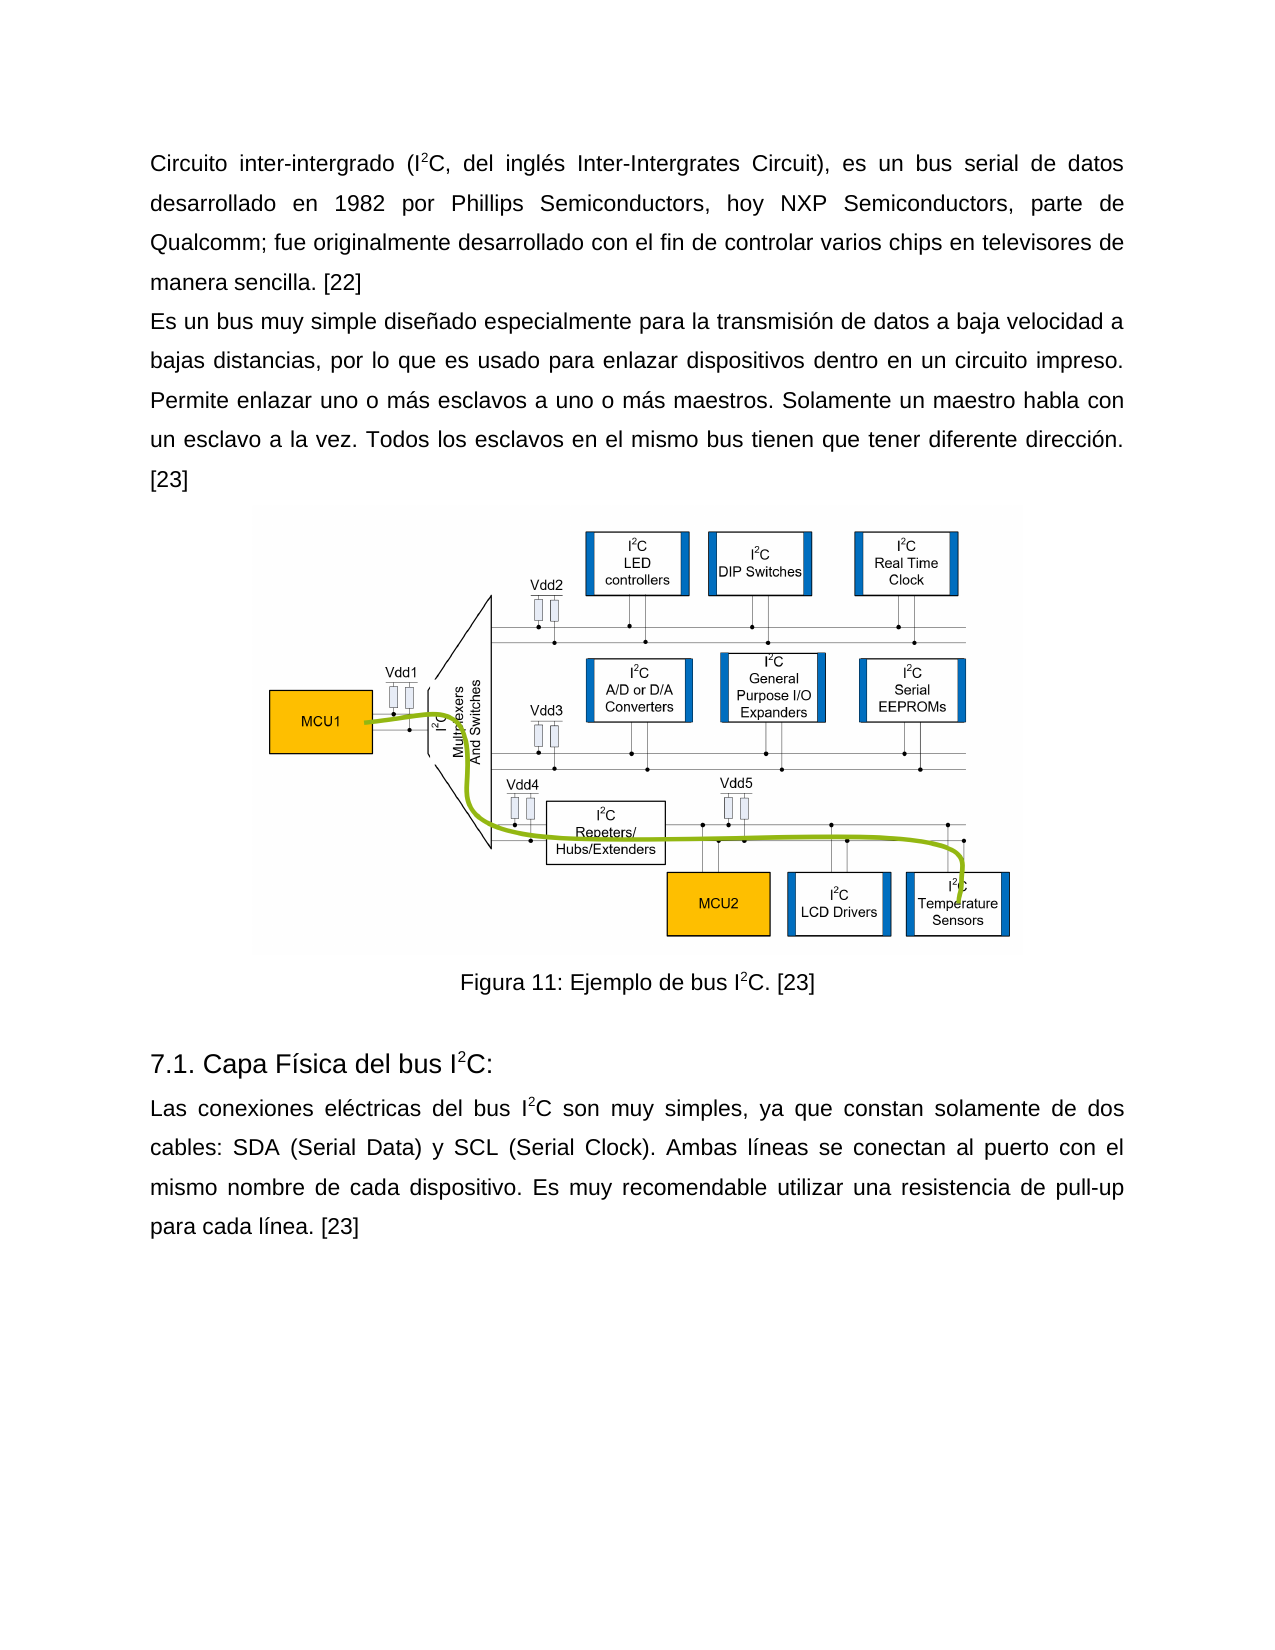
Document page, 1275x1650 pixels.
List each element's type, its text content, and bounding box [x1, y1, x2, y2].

list Figura 11: Ejemplo de bus I2C. [23] [150, 969, 1125, 995]
list Es un bus muy simple diseñado especialmente para la transmisión de datos a baja velocidad a bajas distancias, por lo que es usado para enlazar dispositivos dentro en un circuito impreso. Permite enlazar uno o más esclavos a uno o más maestros. Solamente un maestro habla con un esclavo a la vez. Todos los esclavos en el mismo bus tienen que tener diferente dirección. [23] [150, 308, 1125, 492]
list Capa Física del bus I2C: [150, 1048, 1125, 1079]
picture [252, 505, 1023, 955]
list Circuito inter-intergrado (I2C, del inglés Inter-Intergrates Circuit), es un bus serial de datos desarrollado en 1982 por Phillips Semiconductors, hoy NXP Semiconductors, parte de Qualcomm; fue originalmente desarrollado con el fin de controlar varios chips en televisores de manera sencilla. [22] [150, 150, 1125, 295]
list Las conexiones eléctricas del bus I2C son muy simples, ya que constan solamente de dos cables: SDA (Serial Data) y SCL (Serial Clock). Ambas líneas se conectan al puerto con el mismo nombre de cada dispositivo. Es muy recomendable utilizar una resistencia de pull-up para cada línea. [23] [150, 1094, 1125, 1239]
